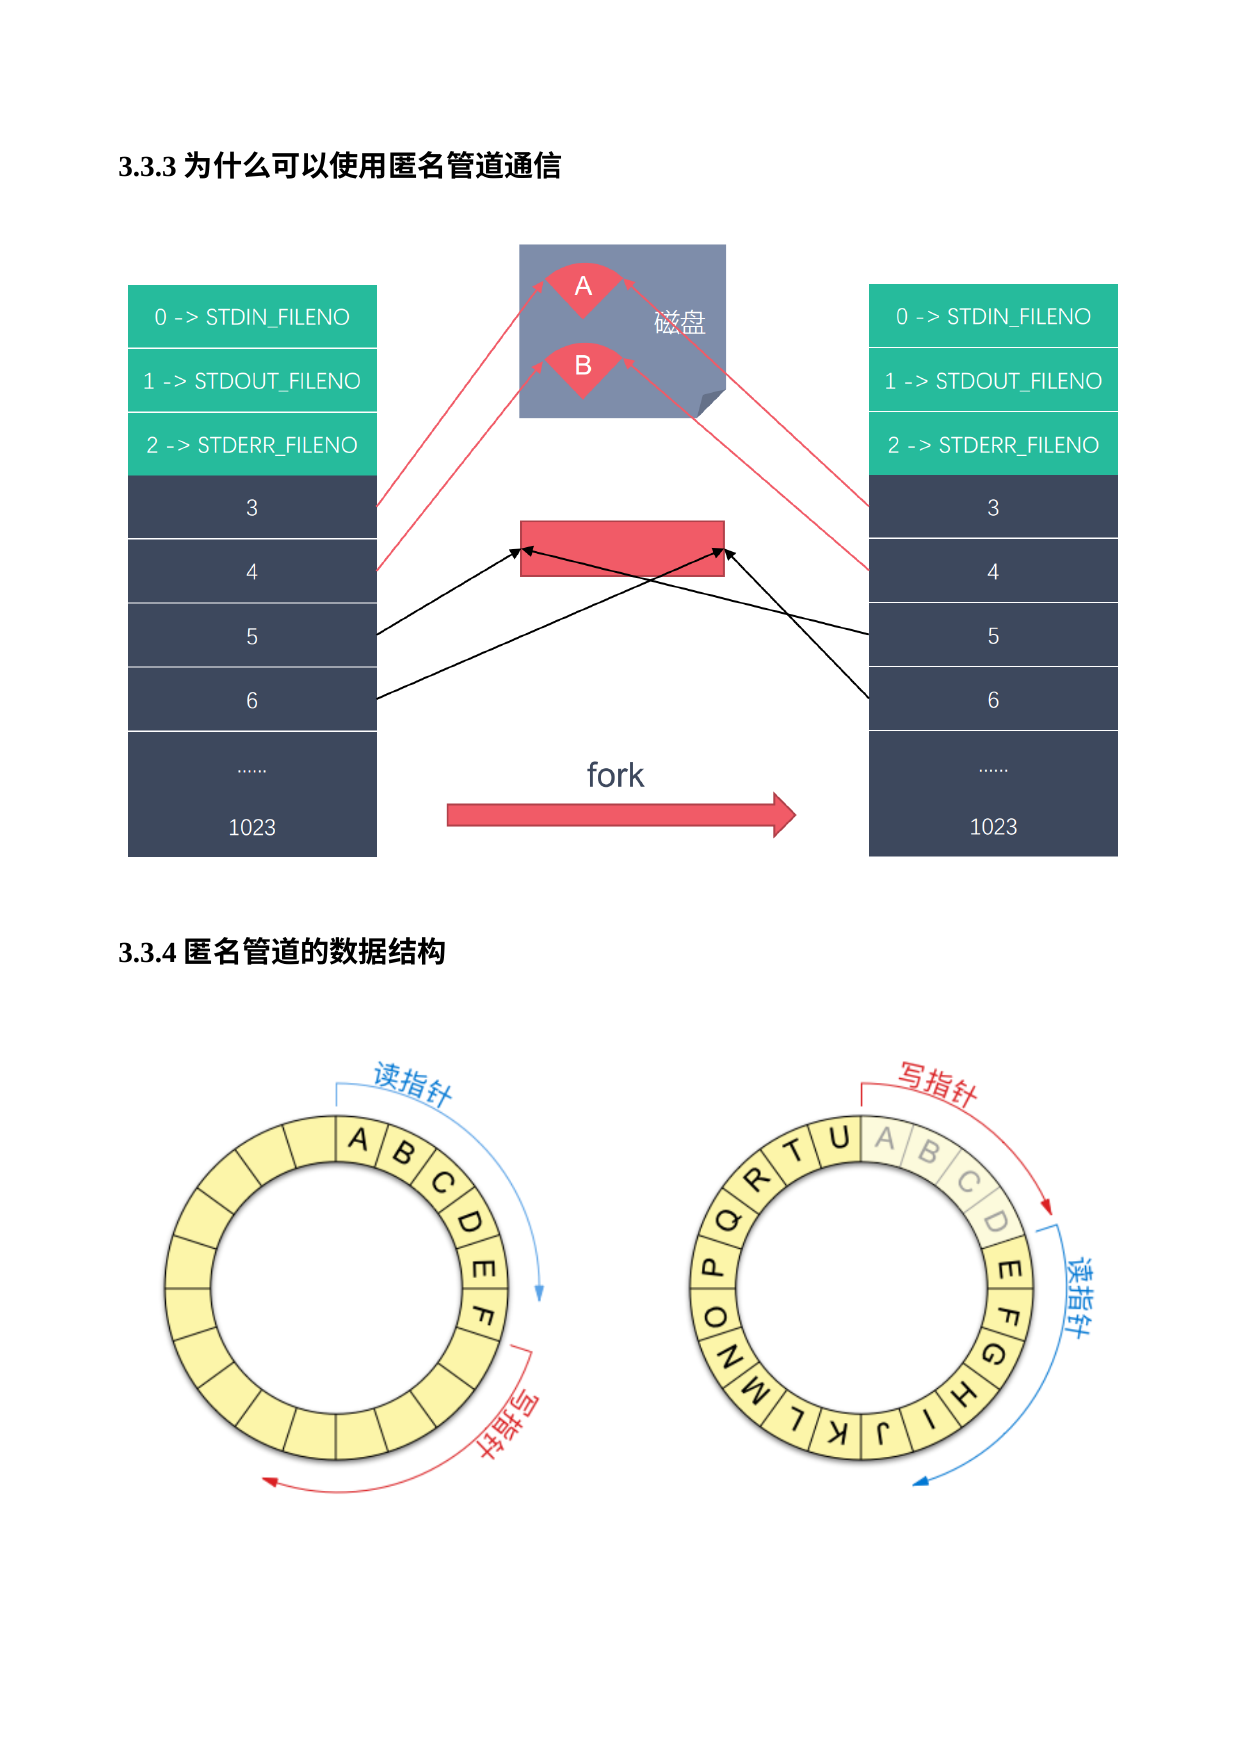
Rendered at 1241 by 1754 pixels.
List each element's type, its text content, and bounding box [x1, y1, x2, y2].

subtitle 3.3.4 匿名管道的数据结构 [118, 915, 1122, 983]
picture [118, 221, 1123, 871]
subtitle 3.3.3 为什么可以使用匿名管道通信 [118, 130, 1122, 198]
picture [118, 1007, 1123, 1514]
